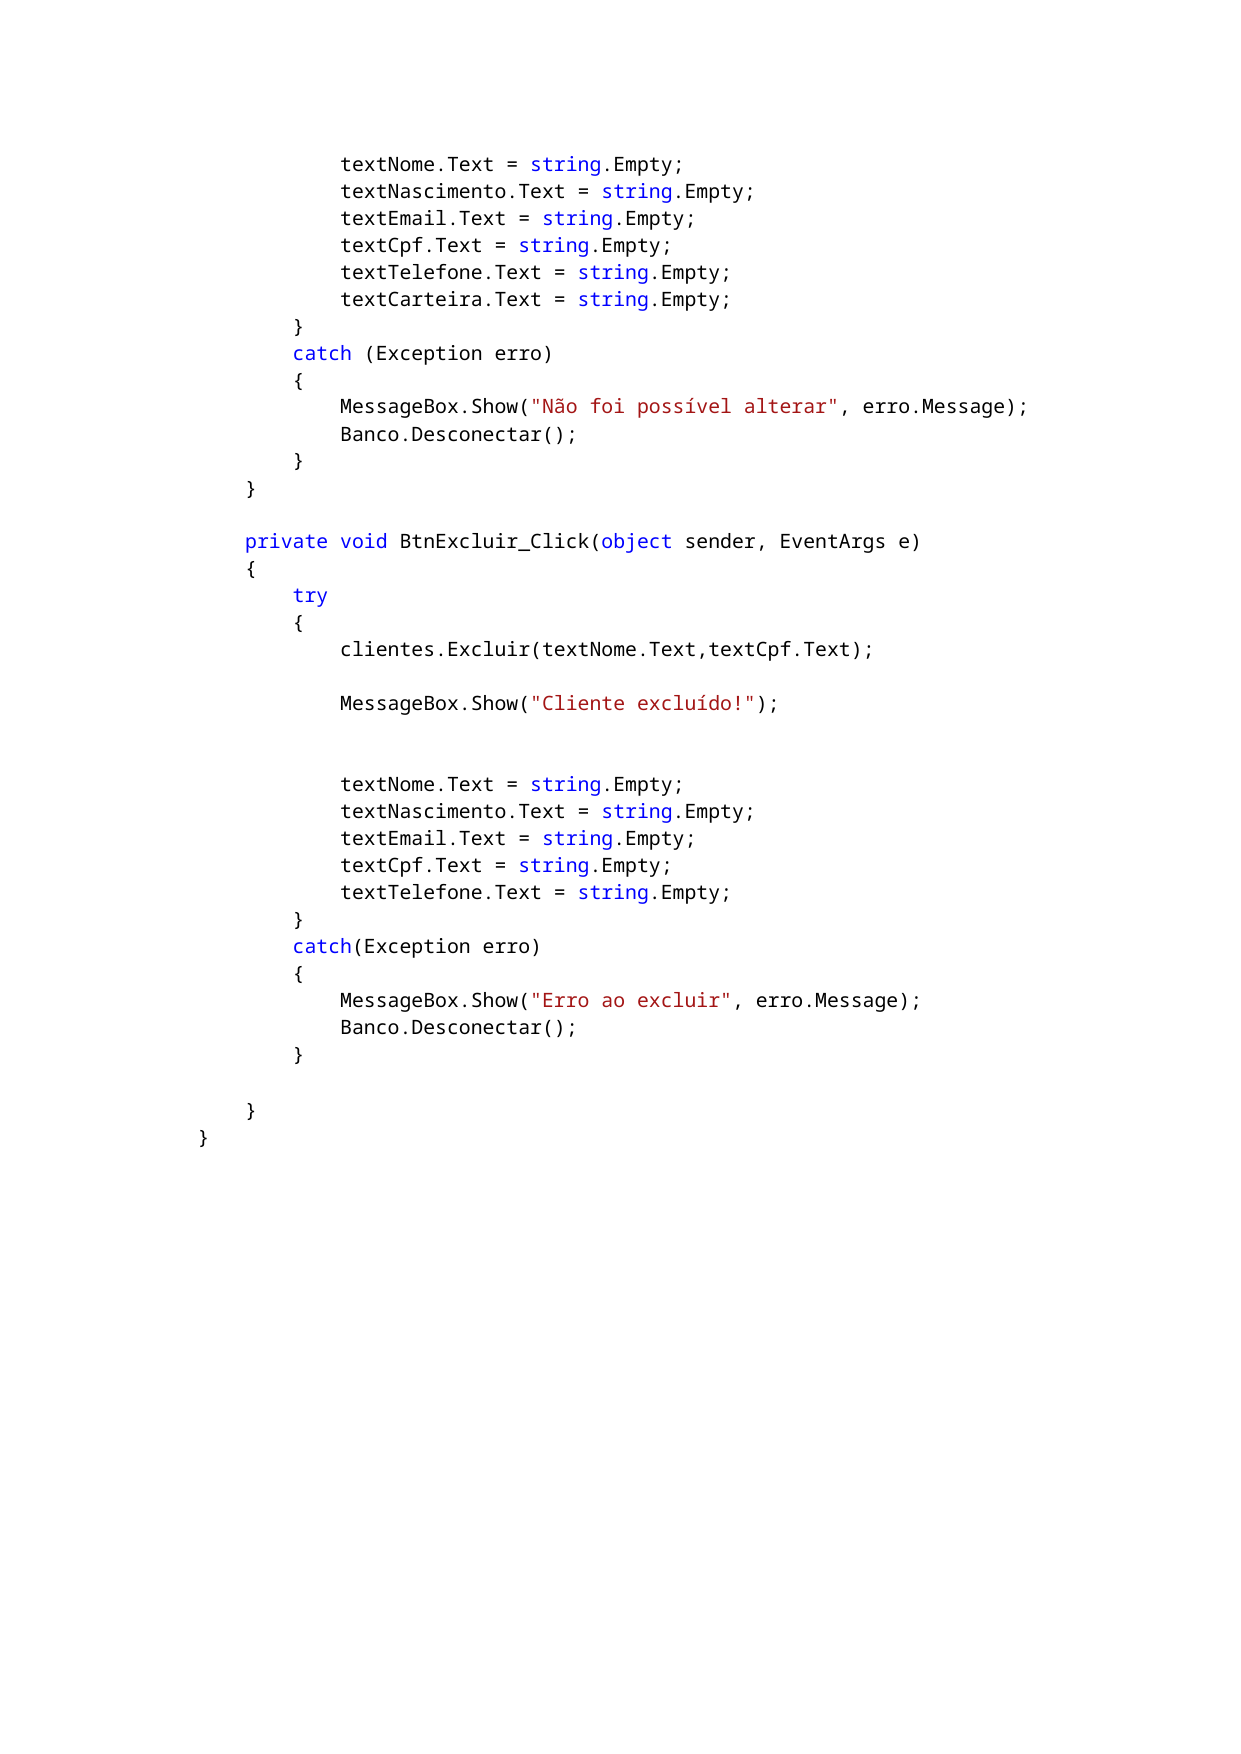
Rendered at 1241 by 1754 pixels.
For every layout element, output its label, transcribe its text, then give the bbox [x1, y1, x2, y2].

text clientes.Excluir(textNome.Text,textCpf.Text); [150, 636, 1090, 663]
text private void BtnExcluir_Click(object sender, EventArgs e) [150, 528, 1090, 555]
text } [150, 1123, 1090, 1150]
text { [150, 609, 1090, 636]
text Banco.Desconectar(); [150, 420, 1090, 447]
text { [150, 366, 1090, 393]
text textCarteira.Text = string.Empty; [150, 285, 1090, 312]
text textNome.Text = string.Empty; [150, 150, 1090, 177]
text } [150, 905, 1090, 932]
text textNome.Text = string.Empty; [150, 771, 1090, 797]
text MessageBox.Show("Não foi possível alterar", erro.Message); [150, 393, 1090, 420]
text catch(Exception erro) [150, 932, 1090, 959]
text textEmail.Text = string.Empty; [150, 824, 1090, 851]
text textTelefone.Text = string.Empty; [150, 258, 1090, 285]
text textEmail.Text = string.Empty; [150, 204, 1090, 231]
text } [150, 1096, 1090, 1123]
text Banco.Desconectar(); [150, 1013, 1090, 1040]
text textTelefone.Text = string.Empty; [150, 878, 1090, 905]
text { [150, 555, 1090, 582]
text MessageBox.Show("Erro ao excluir", erro.Message); [150, 986, 1090, 1013]
text textNascimento.Text = string.Empty; [150, 797, 1090, 824]
text catch (Exception erro) [150, 339, 1090, 366]
text } [150, 1040, 1090, 1067]
text { [150, 959, 1090, 986]
text } [150, 447, 1090, 474]
text textCpf.Text = string.Empty; [150, 851, 1090, 878]
text } [150, 474, 1090, 501]
text try [150, 582, 1090, 609]
text textNascimento.Text = string.Empty; [150, 177, 1090, 204]
text textCpf.Text = string.Empty; [150, 231, 1090, 258]
text } [150, 312, 1090, 339]
text MessageBox.Show("Cliente excluído!"); [150, 689, 1090, 717]
